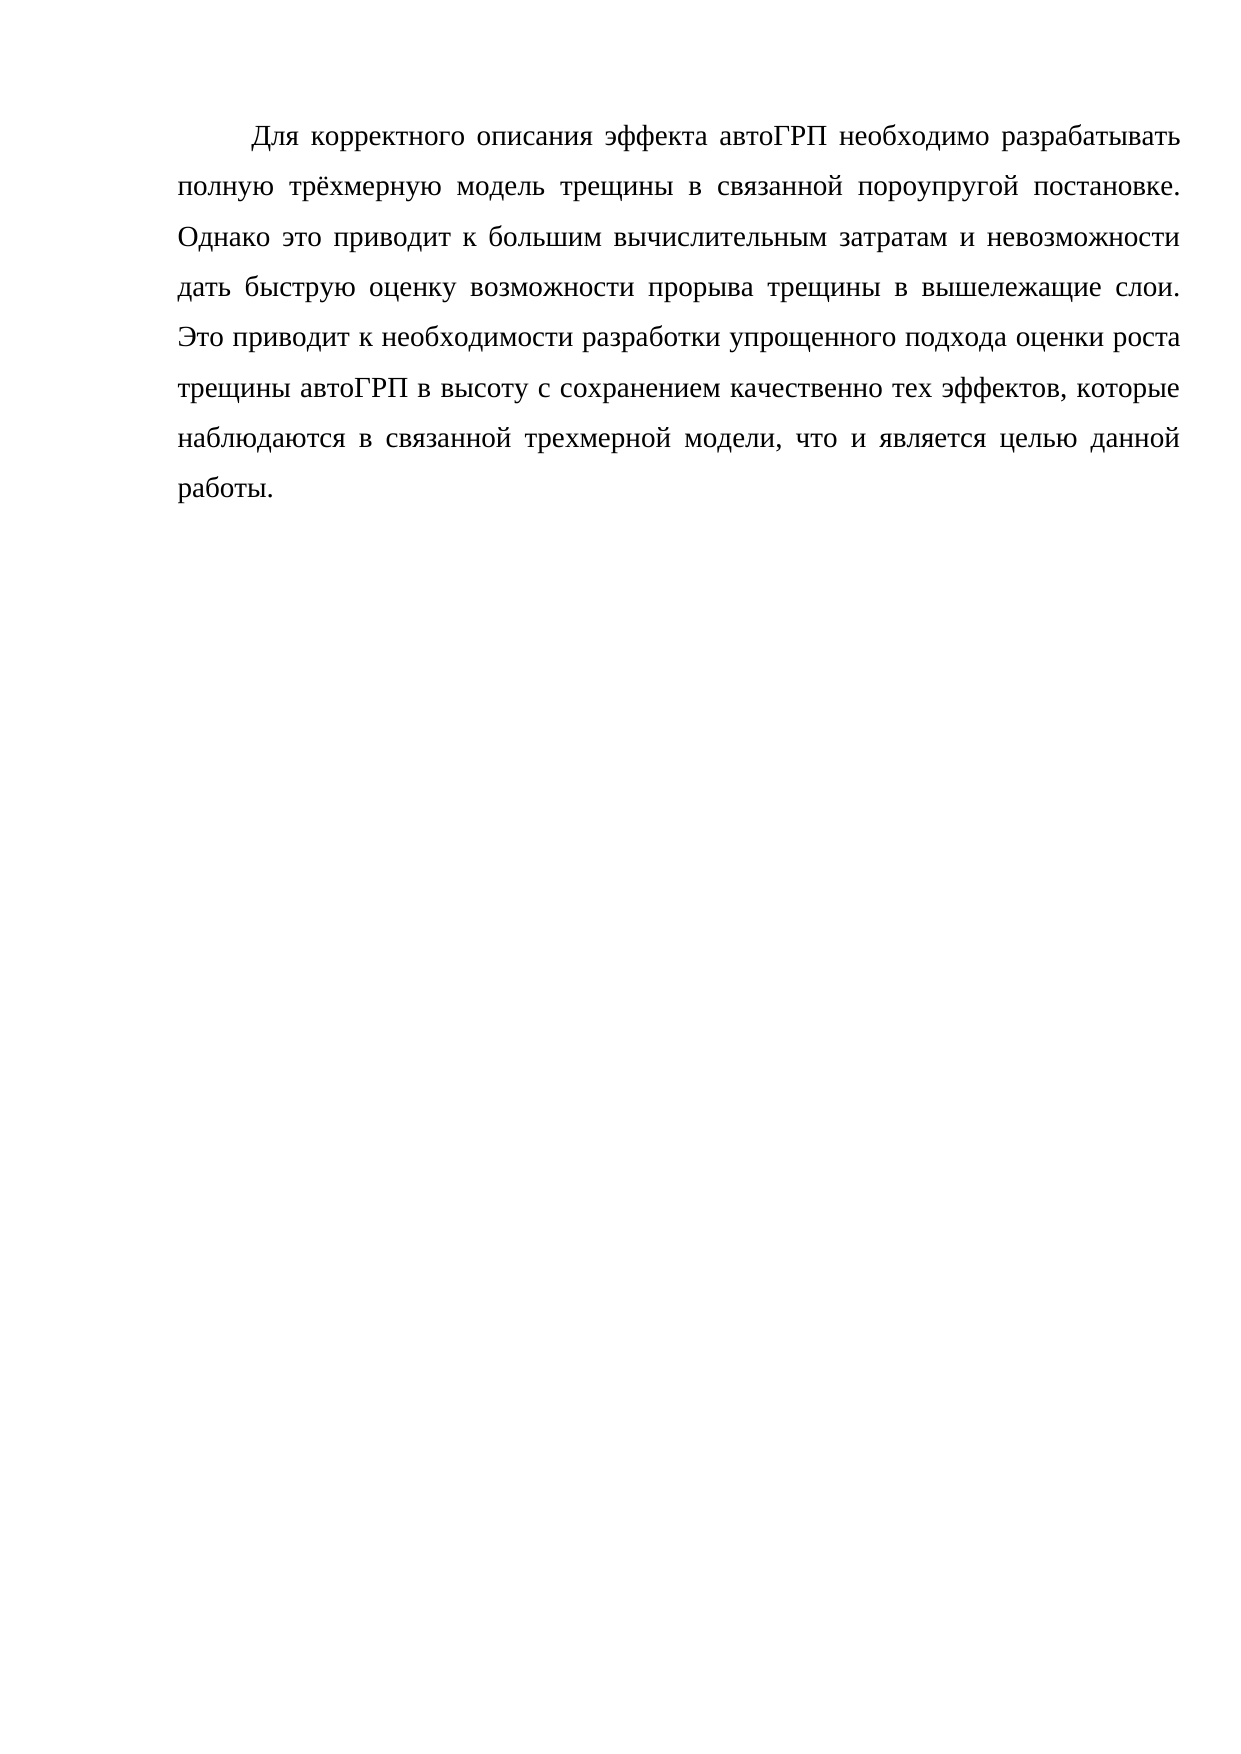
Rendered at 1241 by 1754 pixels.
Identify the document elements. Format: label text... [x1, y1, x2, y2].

text Для корректного описания эффекта автоГРП необходимо разрабатывать полную трёхмерную модель трещины в связанной пороупругой постановке. Однако это приводит к большим вычислительным затратам и невозможности дать быструю оценку возможности прорыва трещины в вышележащие слои. Это приводит к необходимости разработки упрощенного подхода оценки роста трещины автоГРП в высоту с сохранением качественно тех эффектов, которые наблюдаются в связанной трехмерной модели, что и является целью данной работы. [177, 118, 1181, 504]
